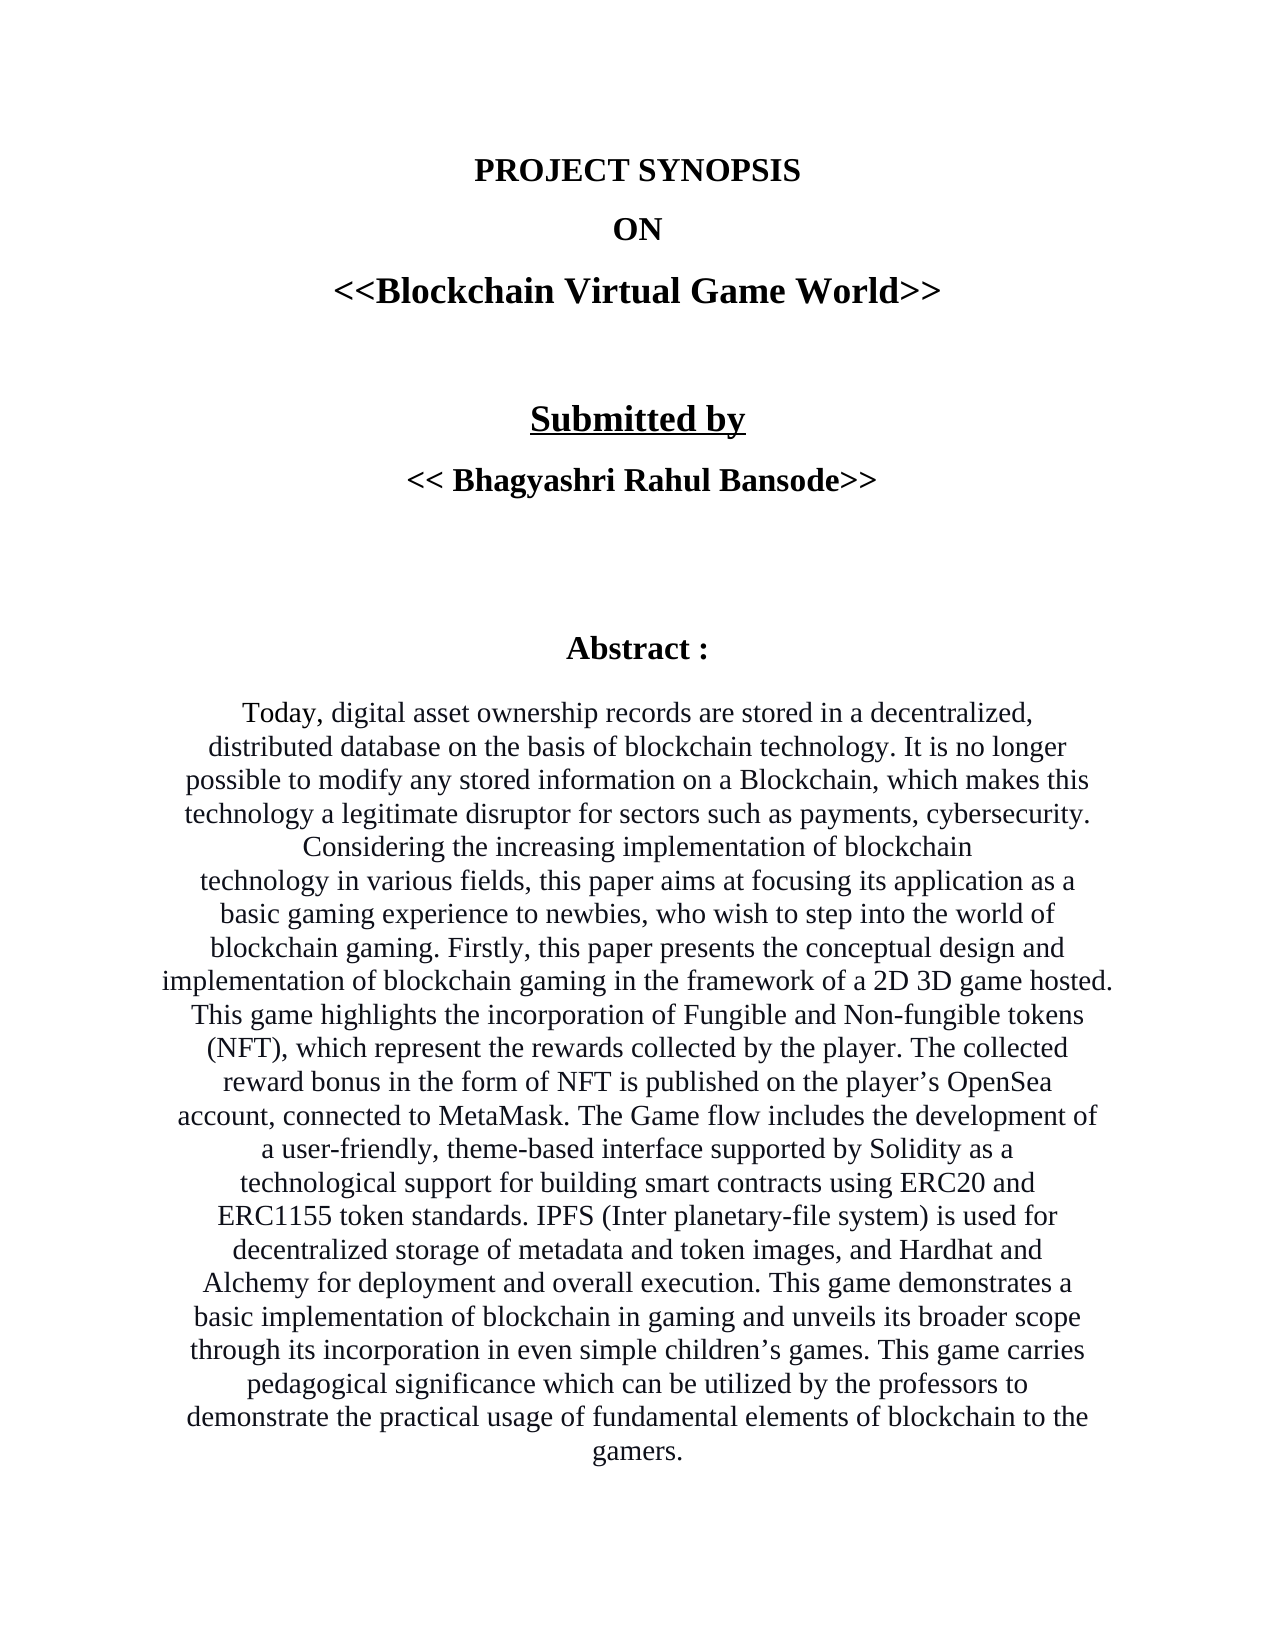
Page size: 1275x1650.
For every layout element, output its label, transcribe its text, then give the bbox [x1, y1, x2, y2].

text a user-friendly, theme-based interface supported by Solidity as a [150, 1131, 1125, 1165]
text << Bhagyashri Rahul Bansode>> [150, 460, 1125, 498]
text decentralized storage of metadata and token images, and Hardhat and [150, 1232, 1125, 1265]
text (NFT), which represent the rewards collected by the player. The collected [150, 1031, 1125, 1064]
text basic implementation of blockchain in gaming and unveils its broader scope [150, 1299, 1125, 1332]
text ERC1155 token standards. IPFS (Inter planetary-file system) is used for [150, 1198, 1125, 1232]
text account, connected to MetaMask. The Game flow includes the development of [150, 1098, 1125, 1131]
text through its incorporation in even simple children’s games. This game carries [150, 1332, 1125, 1366]
text possible to modify any stored information on a Blockchain, which makes this [150, 762, 1125, 796]
text This game highlights the incorporation of Fungible and Non-fungible tokens [150, 997, 1125, 1031]
text technology in various fields, this paper aims at focusing its application as a [150, 863, 1125, 896]
text demonstrate the practical usage of fundamental elements of blockchain to the gamers. [150, 1399, 1125, 1467]
text blockchain gaming. Firstly, this paper presents the conceptual design and [150, 930, 1125, 963]
text technological support for building smart contracts using ERC20 and [150, 1165, 1125, 1198]
text distributed database on the basis of blockchain technology. It is no longer [150, 729, 1125, 762]
text reward bonus in the form of NFT is published on the player’s OpenSea [150, 1064, 1125, 1098]
text technology a legitimate disruptor for sectors such as payments, cybersecurity. Considering the increasing implementation of blockchain [150, 796, 1125, 863]
text PROJECT SYNOPSIS [150, 150, 1125, 188]
text <<Blockchain Virtual Game World>> [150, 268, 1125, 311]
text Alchemy for deployment and overall execution. This game demonstrates a [150, 1265, 1125, 1299]
text Today, digital asset ownership records are stored in a decentralized, [150, 695, 1125, 729]
text Abstract : [150, 628, 1125, 666]
text basic gaming experience to newbies, who wish to step into the world of [150, 896, 1125, 930]
text Submitted by [150, 396, 1125, 439]
text pedagogical significance which can be utilized by the professors to [150, 1366, 1125, 1399]
text implementation of blockchain gaming in the framework of a 2D 3D game hosted. [150, 963, 1125, 997]
text ON [150, 209, 1125, 247]
